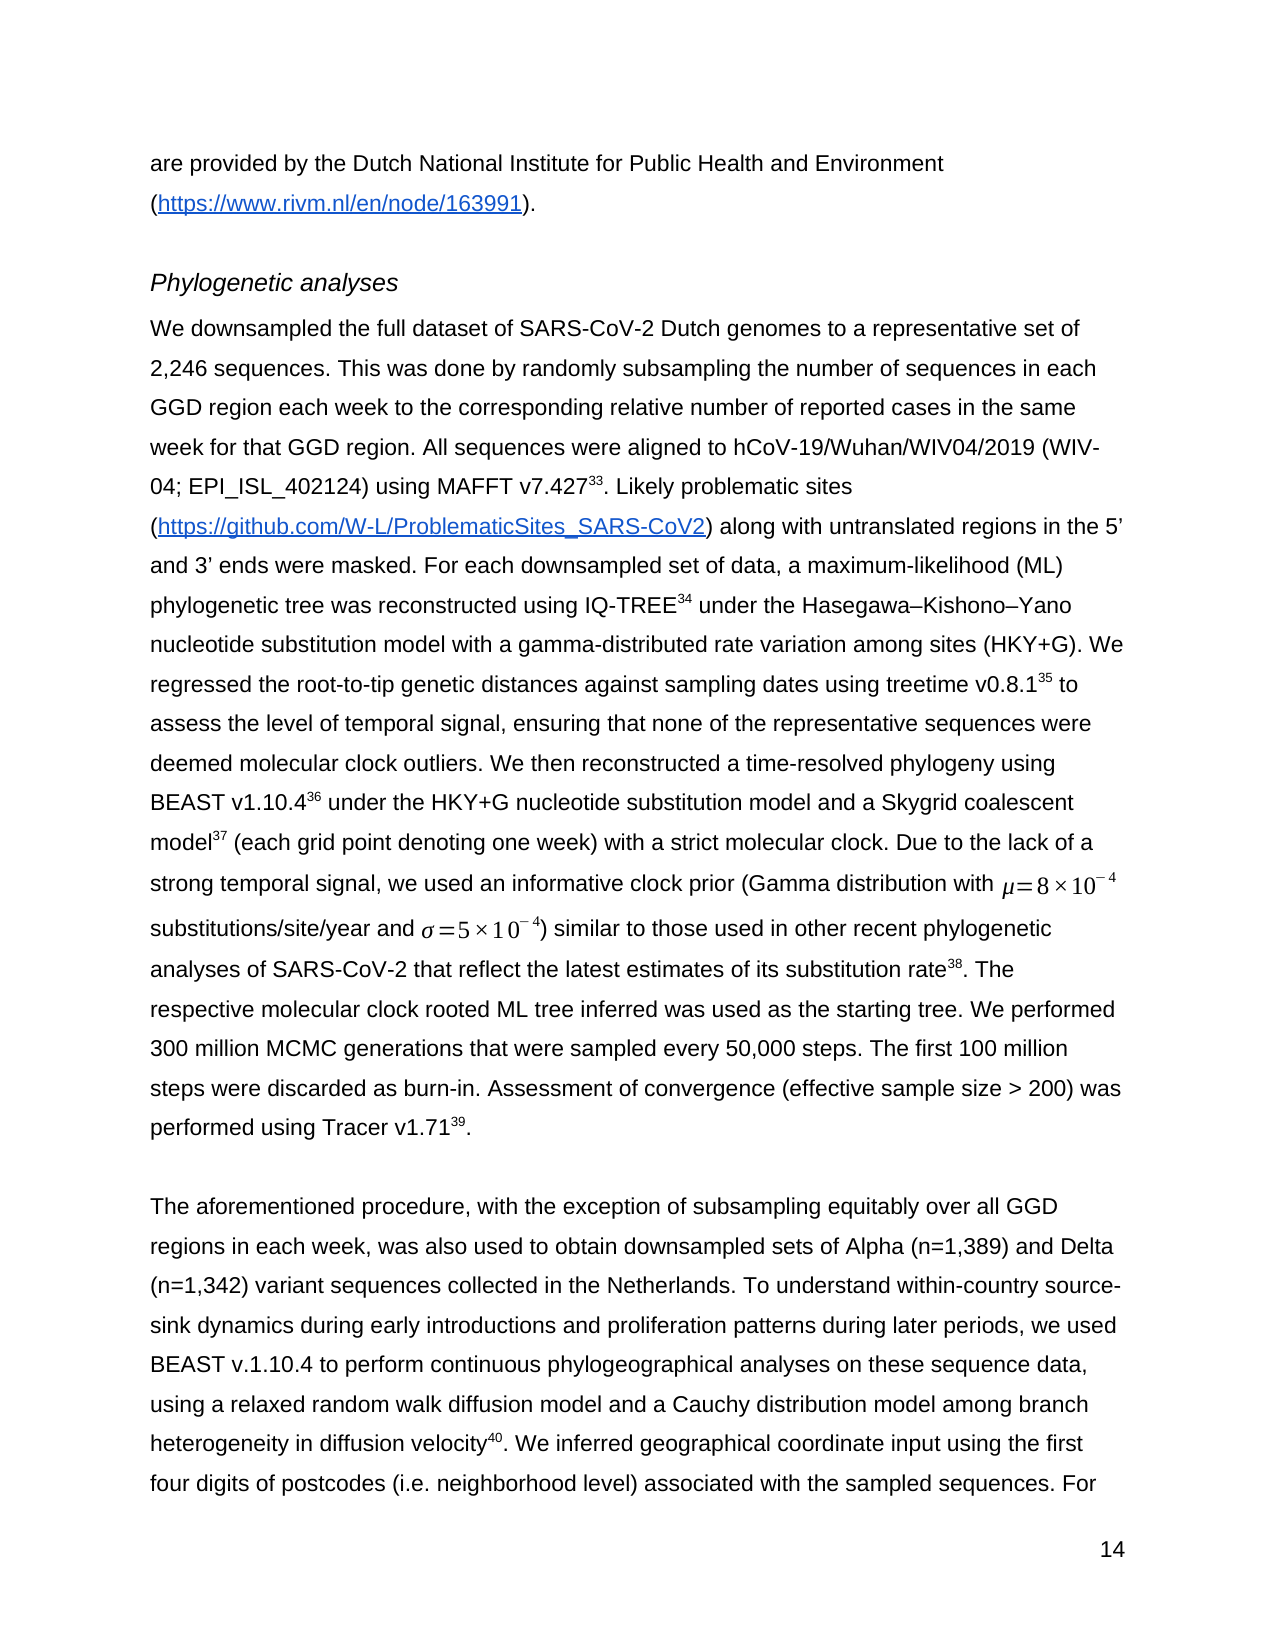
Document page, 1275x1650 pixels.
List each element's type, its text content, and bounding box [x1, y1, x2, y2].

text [150, 150, 1125, 216]
text We downsampled the full dataset of SARS-CoV-2 Dutch genomes to a representative set of 2,246 sequences. This was done by randomly subsampling the number of sequences in each GGD region each week to the corresponding relative number of reported cases in the same week for that GGD region. All sequences were aligned to hCoV-19/Wuhan/WIV04/2019 (WIV-04; EPI_ISL_402124) using MAFFT v7.427. Likely problematic sites (https://github.com/W-L/ProblematicSites_SARS-CoV2) along with untranslated regions in the 5’ and 3’ ends were masked. For each downsampled set of data, a maximum-likelihood (ML) phylogenetic tree was reconstructed using IQ-TREE under the Hasegawa–Kishono–Yano nucleotide substitution model with a gamma-distributed rate variation among sites (HKY+G). We regressed the root-to-tip genetic distances against sampling dates using treetime v0.8.1 to assess the level of temporal signal, ensuring that none of the representative sequences were deemed molecular clock outliers. We then reconstructed a time-resolved phylogeny using BEAST v1.10.4 under the HKY+G nucleotide substitution model and a Skygrid coalescent model (each grid point denoting one week) with a strict molecular clock. Due to the lack of a strong temporal signal, we used an informative clock prior (Gamma distribution with substitutions/site/year and ) similar to those used in other recent phylogenetic analyses of SARS-CoV-2 that reflect the latest estimates of its substitution rate. The respective molecular clock rooted ML tree inferred was used as the starting tree. We performed 300 million MCMC generations that were sampled every 50,000 steps. The first 100 million steps were discarded as burn-in. Assessment of convergence (effective sample size > 200) was performed using Tracer v1.71. [150, 315, 1125, 1141]
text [150, 1193, 1125, 1496]
subtitle Phylogenetic analyses [150, 268, 1125, 297]
